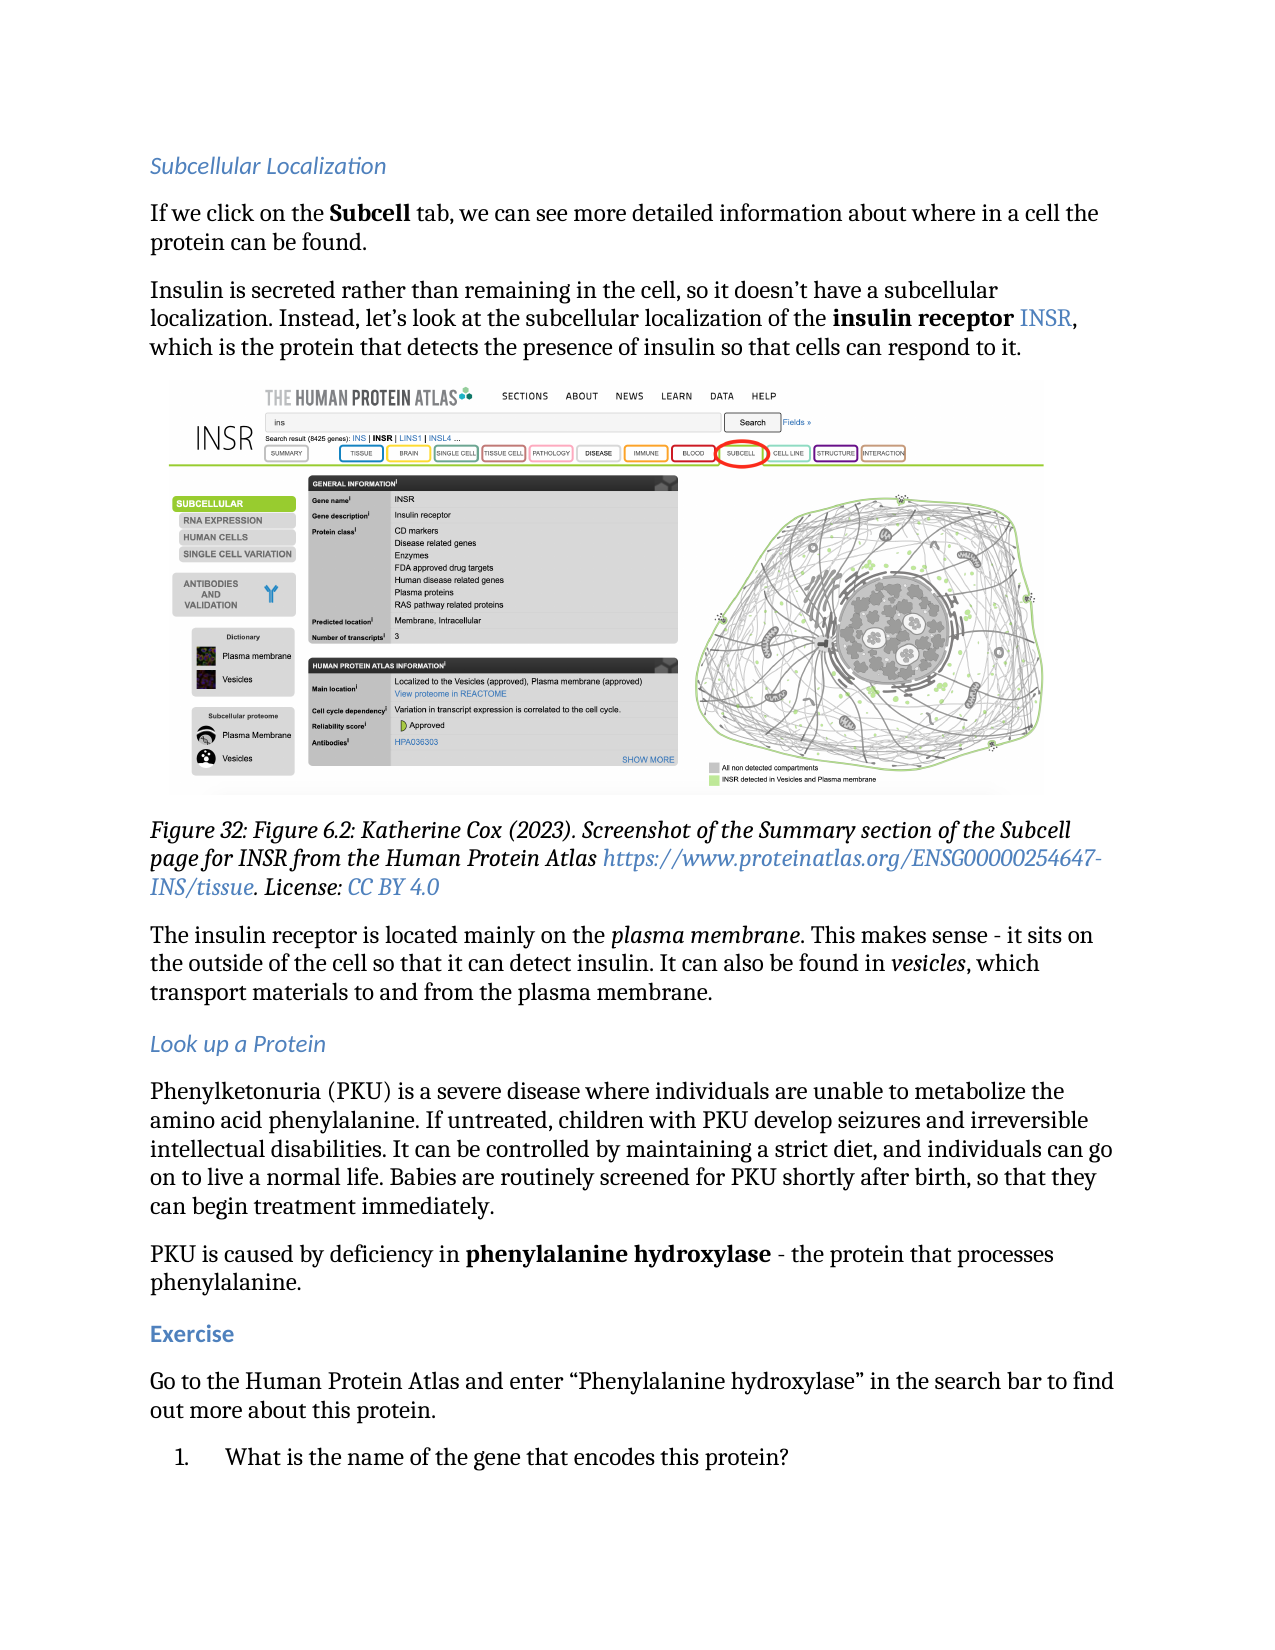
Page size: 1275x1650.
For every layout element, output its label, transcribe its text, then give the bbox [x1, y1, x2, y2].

text PKU is caused by deficiency in phenylalanine hydroxylase - the protein that processes phenylalanine. [150, 1239, 1125, 1297]
subtitle Look up a Protein [150, 1028, 1125, 1058]
subtitle Exercise [150, 1318, 1125, 1348]
subtitle Subcellular Localization [150, 150, 1125, 181]
text Insulin is secreted rather than remaining in the cell, so it doesn’t have a subcellular localization. Instead, let’s look at the subcellular localization of the insulin receptor INSR, which is the protein that detects the presence of insulin so that cells can respond to it. [150, 276, 1125, 362]
picture [168, 380, 1044, 795]
list What is the name of the gene that encodes this protein? [175, 1443, 1125, 1472]
text Go to the Human Protein Atlas and enter “Phenylalanine hydroxylase” in the search bar to find out more about this protein. [150, 1367, 1125, 1424]
text Phenylketonuria (PKU) is a severe disease where individuals are unable to metabolize the amino acid phenylalanine. If untreated, children with PKU develop seizures and irreversible intellectual disabilities. It can be controlled by maintaining a strict diet, and individuals can go on to live a normal life. Babies are routinely screened for PKU shortly after birth, so that they can begin treatment immediately. [150, 1077, 1125, 1221]
text The insulin receptor is located mainly on the plasma membrane. This makes sense - it sits on the outside of the cell so that it can detect insulin. It can also be found in vesicles, which transport materials to and from the plasma membrane. [150, 921, 1125, 1007]
text If we click on the Subcell tab, we can see more detailed information about where in a cell the protein can be found. [150, 199, 1125, 257]
